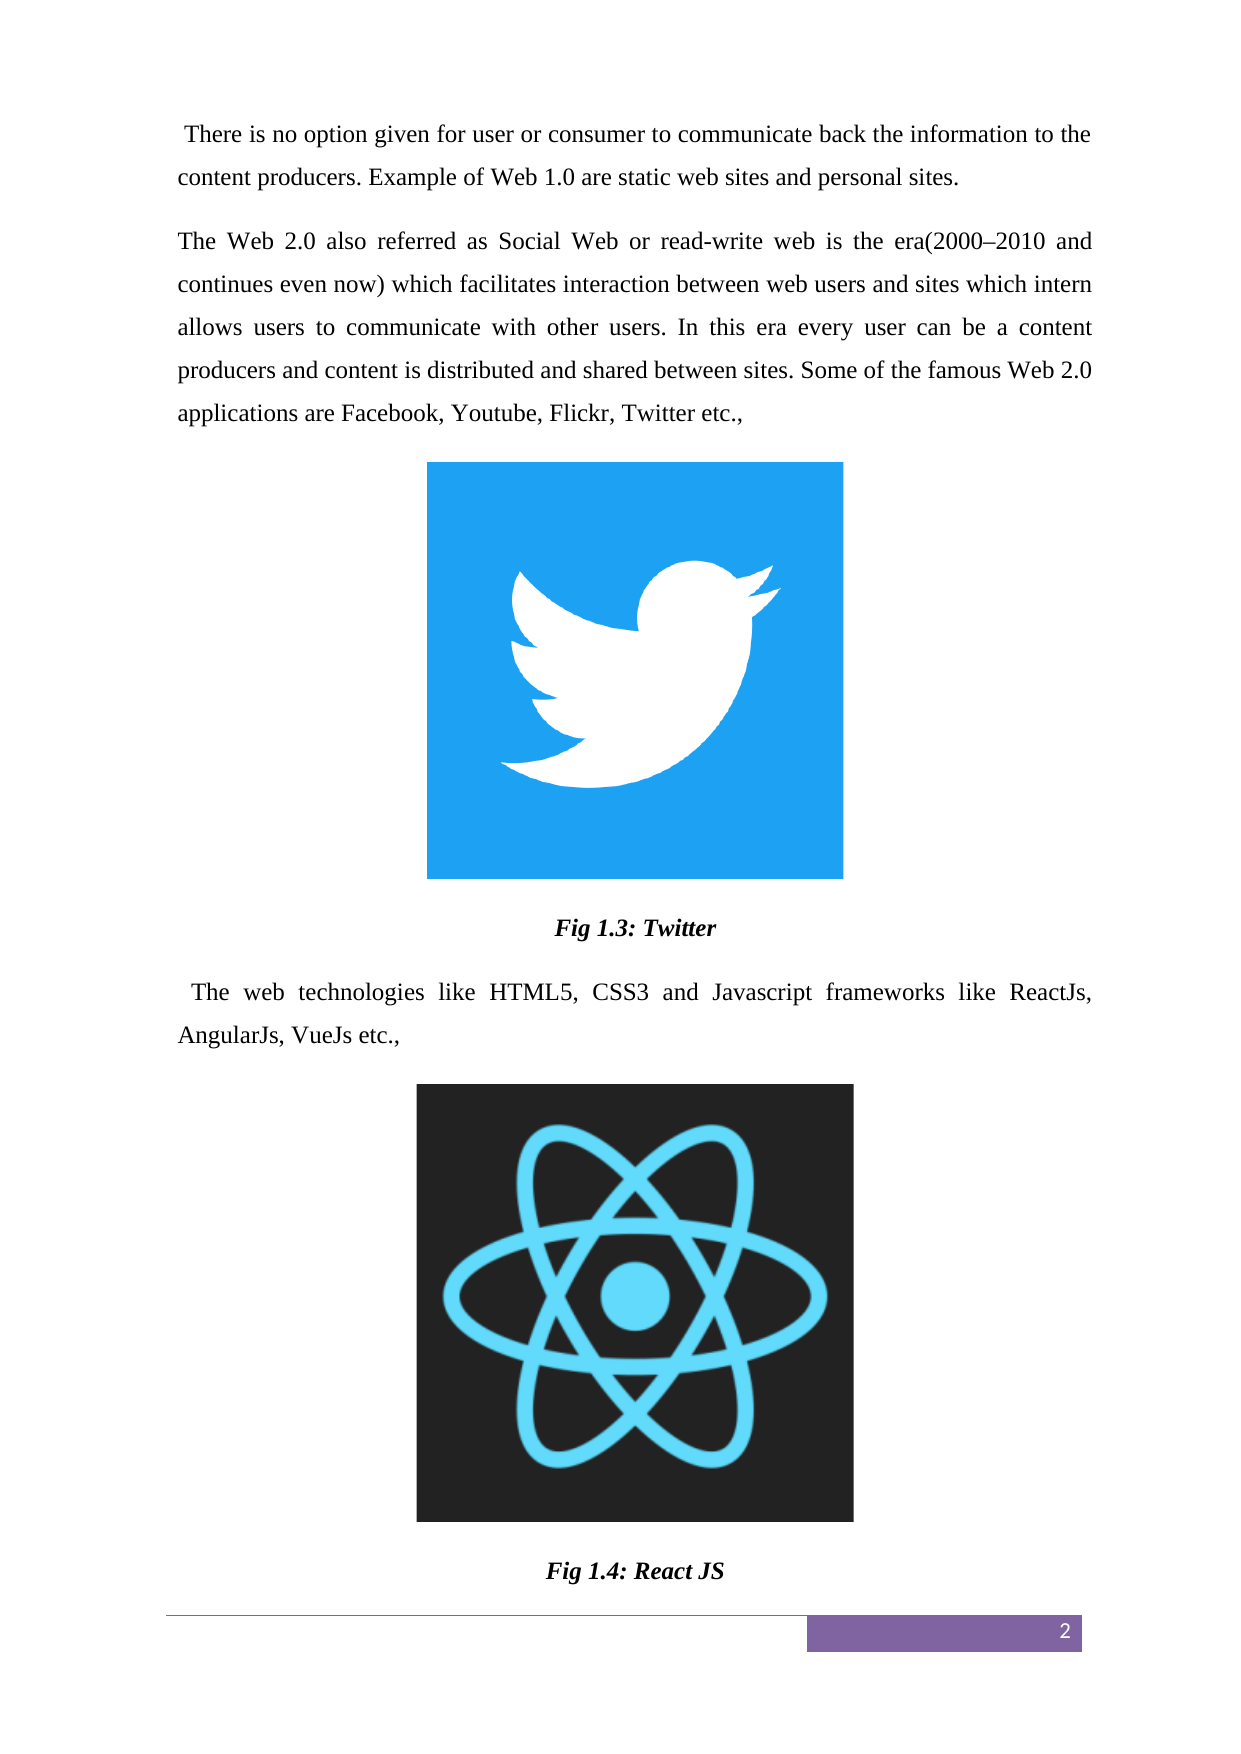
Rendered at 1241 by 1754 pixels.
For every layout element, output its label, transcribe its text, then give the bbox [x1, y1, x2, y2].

text Fig 1.3: Twitter [177, 913, 1093, 942]
picture [427, 462, 844, 879]
text The Web 2.0 also referred as Social Web or read-write web is the era(2000–2010 and continues even now) which facilitates interaction between web users and sites which intern allows users to communicate with other users. In this era every user can be a content producers and content is distributed and shared between sites. Some of the famous Web 2.0 applications are Facebook, Youtube, Flickr, Twitter etc., [177, 226, 1093, 427]
picture [416, 1084, 854, 1522]
text Fig 1.4: React JS [177, 1556, 1093, 1585]
text There is no option given for user or consumer to communicate back the information to the content producers. Example of Web 1.0 are static web sites and personal sites. [177, 119, 1093, 191]
text The web technologies like HTML5, CSS3 and Javascript frameworks like ReactJs, AngularJs, VueJs etc., [177, 977, 1093, 1049]
